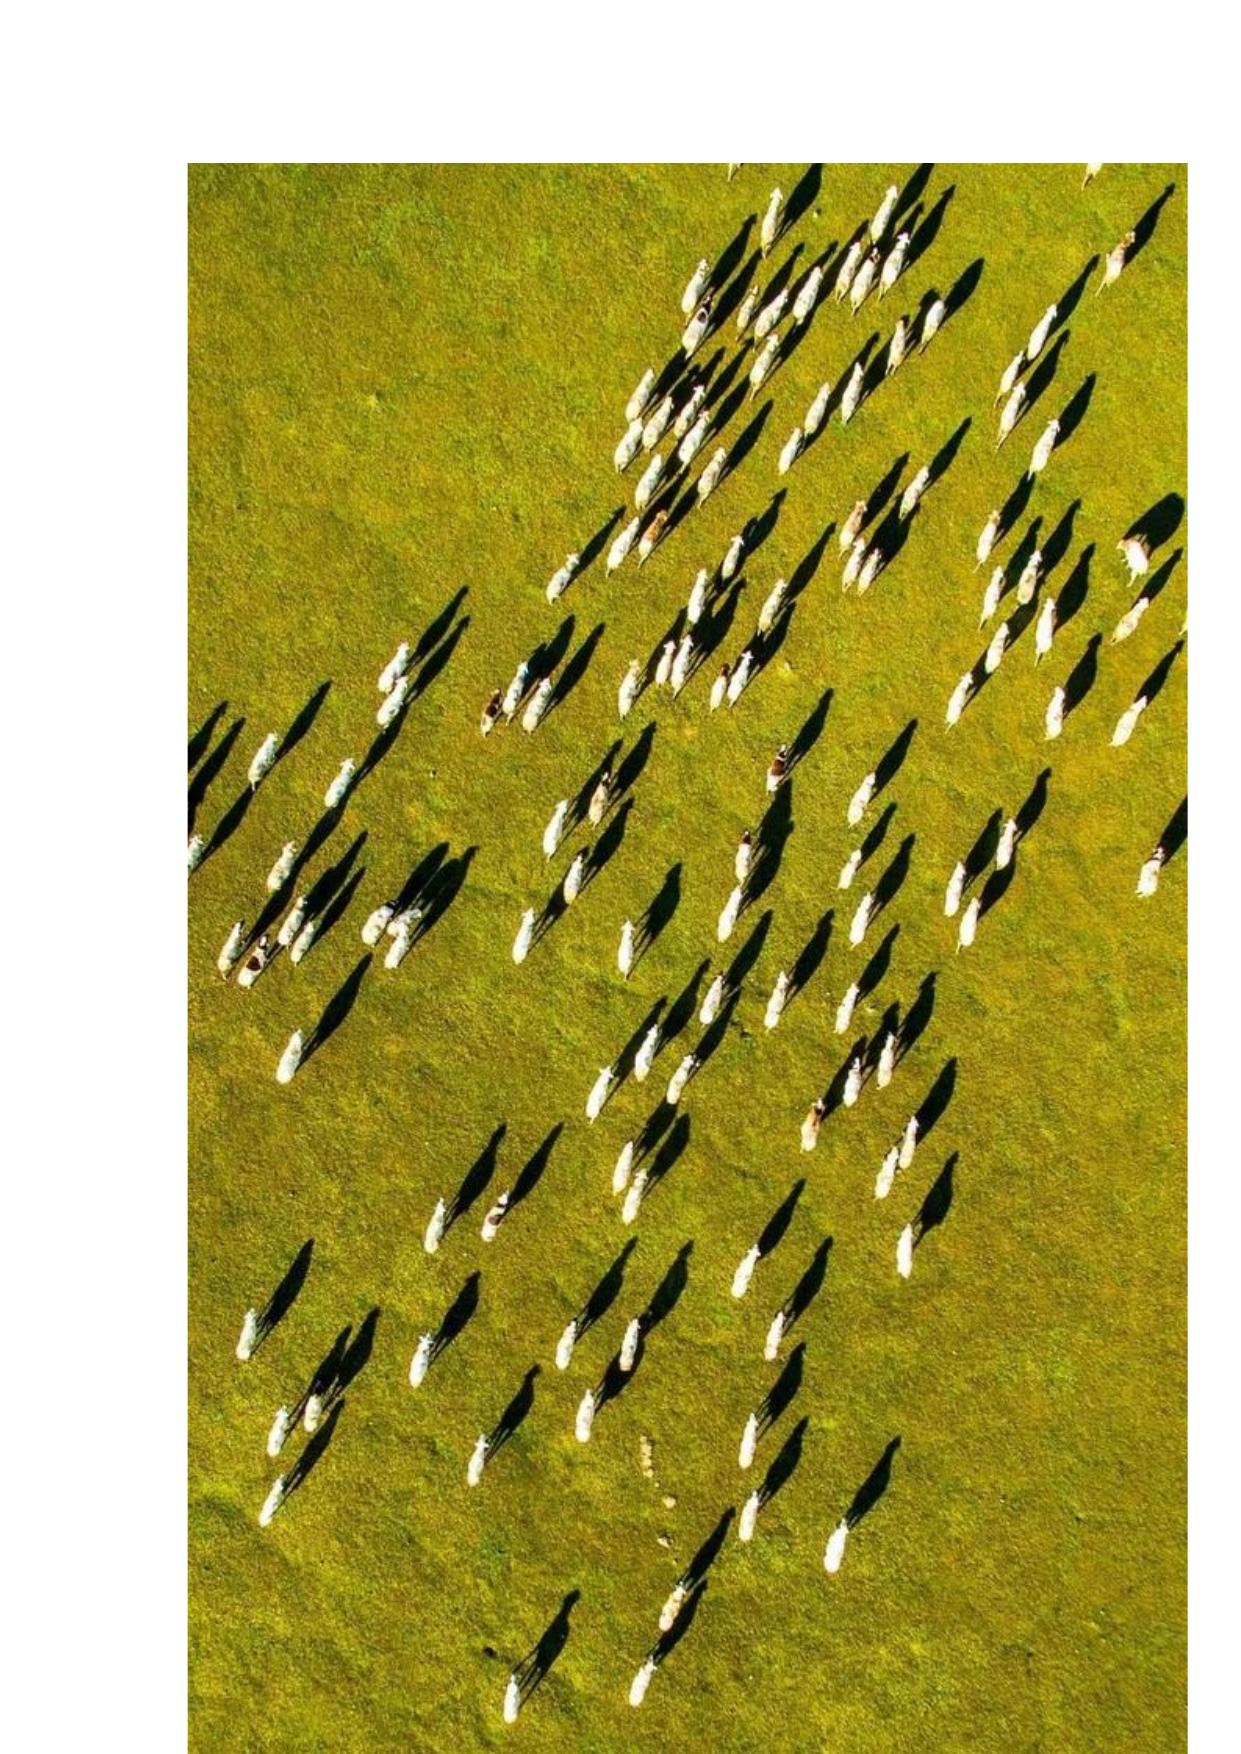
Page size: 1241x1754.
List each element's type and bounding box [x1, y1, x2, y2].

picture [187, 163, 1188, 1754]
